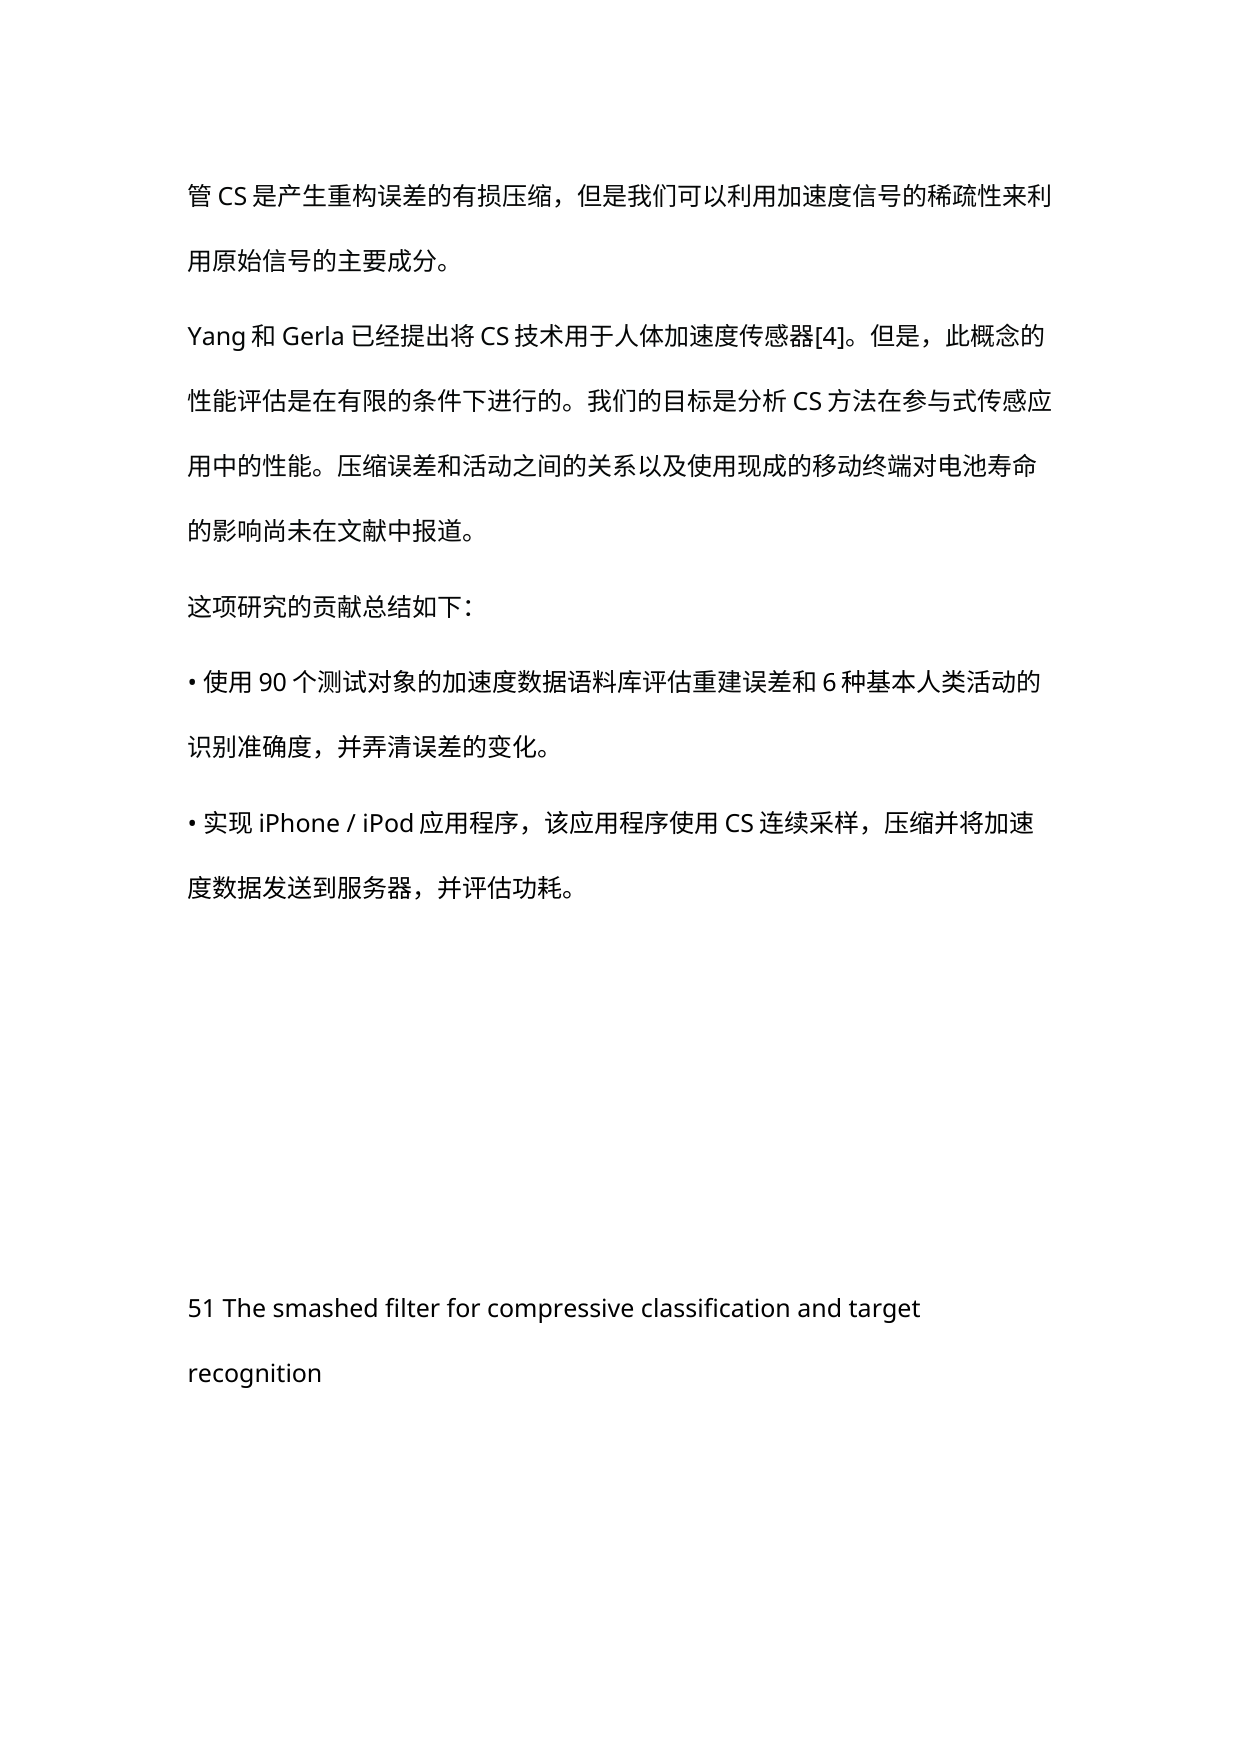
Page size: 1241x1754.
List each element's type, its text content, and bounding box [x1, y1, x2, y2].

text Yang和Gerla已经提出将CS技术用于人体加速度传感器[4]。但是，此概念的性能评估是在有限的条件下进行的。我们的目标是分析CS方法在参与式传感应用中的性能。压缩误差和活动之间的关系以及使用现成的移动终端对电池寿命的影响尚未在文献中报道。 [187, 302, 1053, 562]
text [187, 162, 1053, 292]
text 这项研究的贡献总结如下： [187, 573, 1053, 638]
text • 实现iPhone / iPod应用程序，该应用程序使用CS连续采样，压缩并将加速度数据发送到服务器，并评估功耗。 [187, 789, 1053, 919]
text • 使用90个测试对象的加速度数据语料库评估重建误差和6种基本人类活动的识别准确度，并弄清误差的变化。 [187, 648, 1053, 778]
text 51 The smashed filter for compressive classification and target recognition [187, 1275, 1053, 1405]
